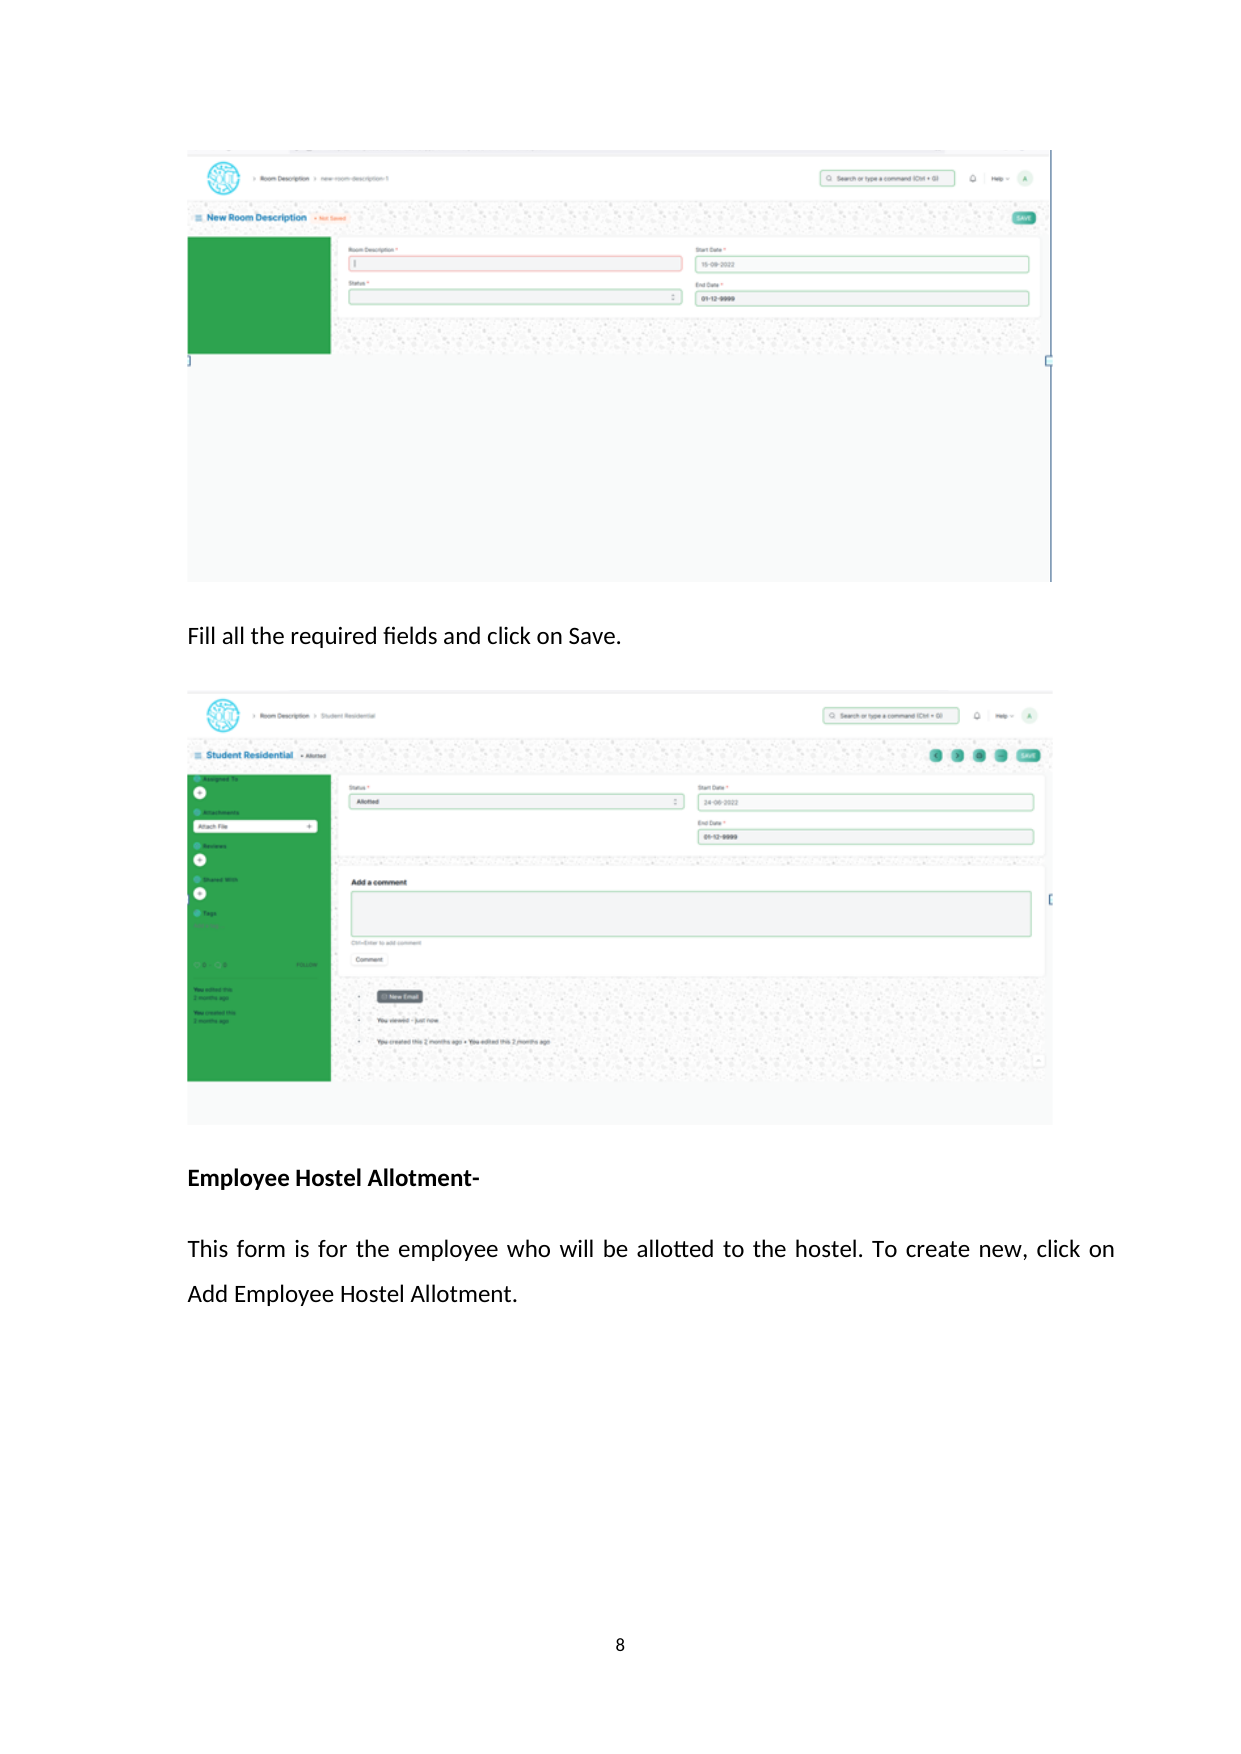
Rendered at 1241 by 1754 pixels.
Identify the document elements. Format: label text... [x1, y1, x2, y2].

picture [187, 150, 1053, 582]
text Fill all the required fields and click on Save. [187, 620, 1117, 650]
text This form is for the employee who will be allotted to the hostel. To create new, click on Add Employee Hostel Allotment. [187, 1233, 1117, 1309]
text Employee Hostel Allotment- [187, 1162, 1117, 1192]
picture [187, 690, 1053, 1125]
